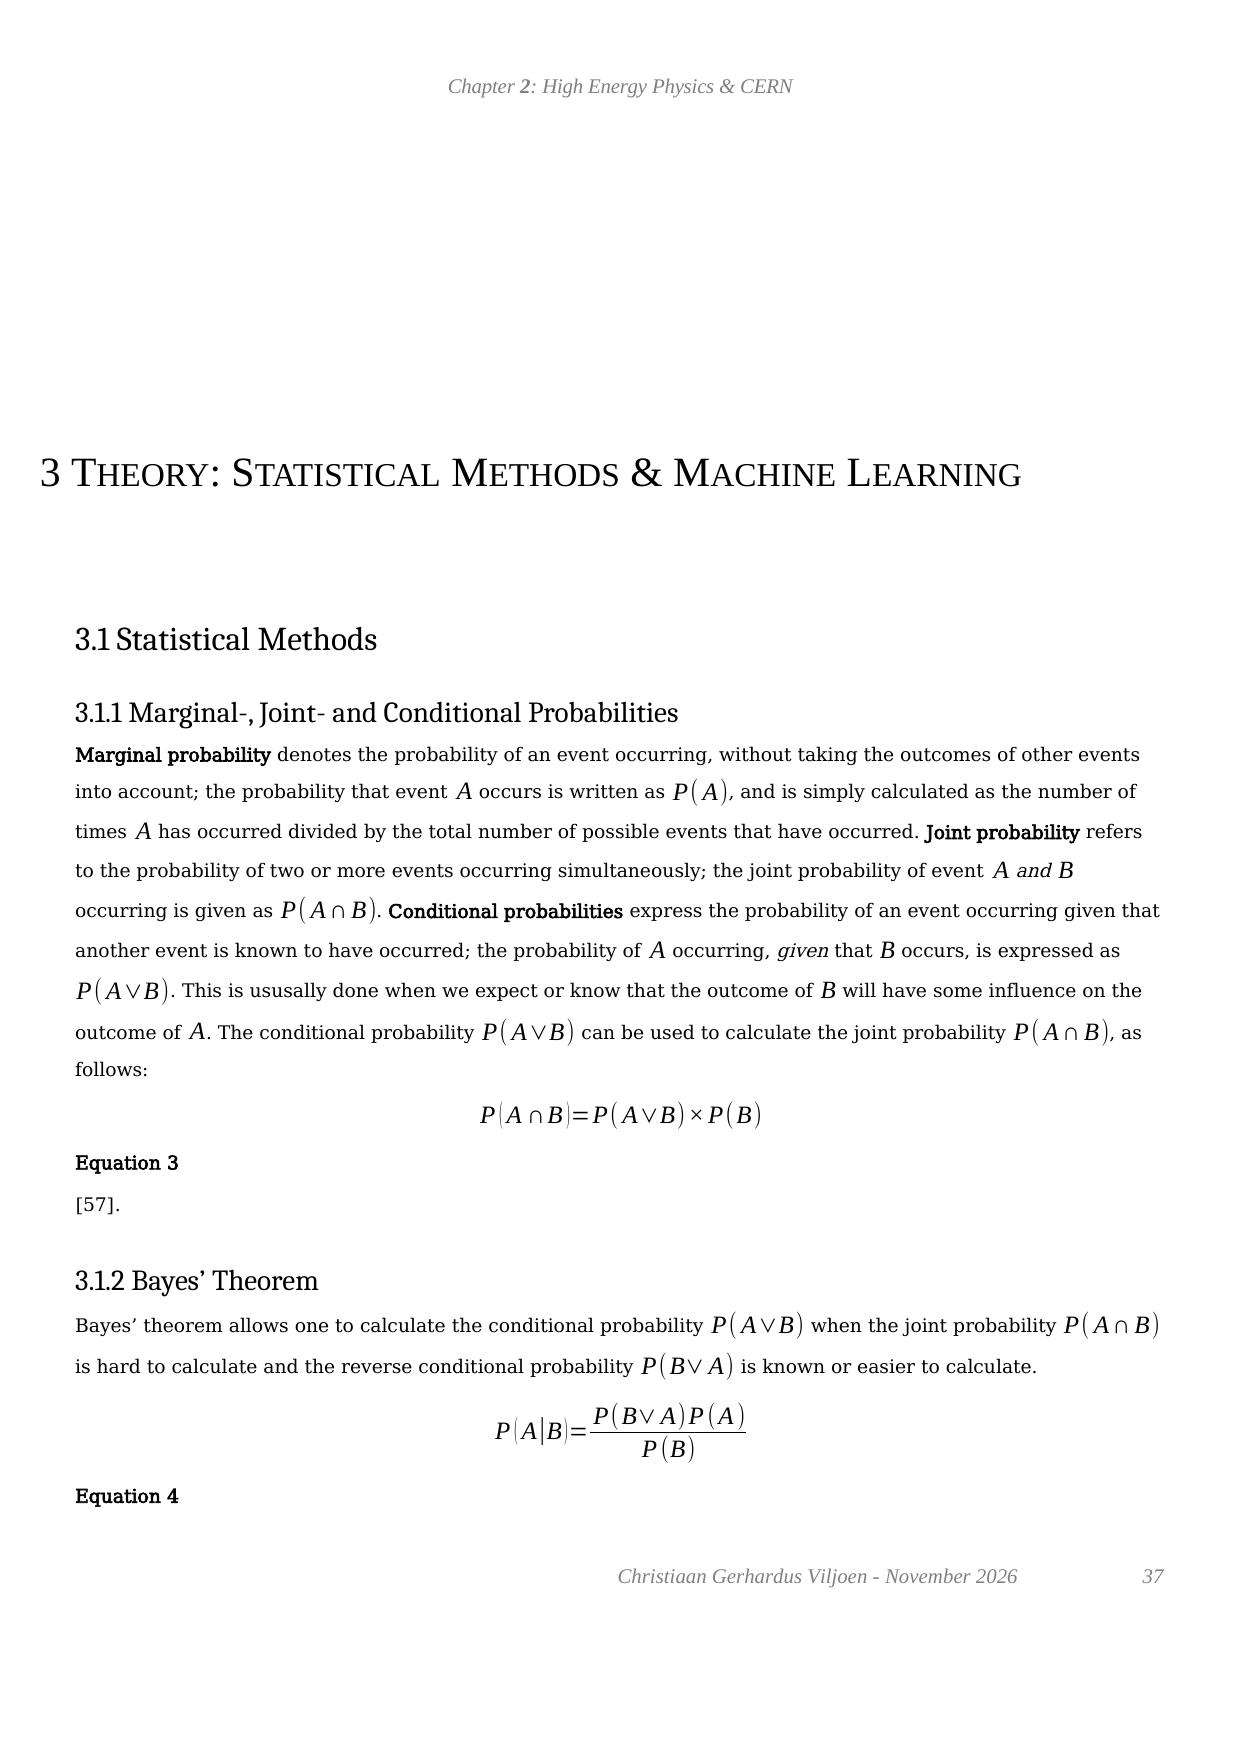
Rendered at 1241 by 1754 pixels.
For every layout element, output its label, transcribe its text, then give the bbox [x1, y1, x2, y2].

subtitle Bayes’ Theorem [75, 1264, 1165, 1297]
text Equation 3 [75, 1151, 1165, 1173]
text Bayes’ theorem allows one to calculate the conditional probability when the joint probability is hard to calculate and the reverse conditional probability is known or easier to calculate. [75, 1310, 1165, 1381]
subtitle Marginal-, Joint- and Conditional Probabilities [75, 697, 1165, 730]
text . [75, 1193, 1165, 1215]
text Marginal probability denotes the probability of an event occurring, without taking the outcomes of other events into account; the probability that event occurs is written as , and is simply calculated as the number of times has occurred divided by the total number of possible events that have occurred. Joint probability refers to the probability of two or more events occurring simultaneously; the joint probability of event and occurring is given as . Conditional probabilities express the probability of an event occurring given that another event is known to have occurred; the probability of occurring, given that occurs, is expressed as . This is ususally done when we expect or know that the outcome of will have some influence on the outcome of . The conditional probability can be used to calculate the joint probability , as follows: [75, 743, 1165, 1081]
subtitle Theory: Statistical Methods & Machine Learning [39, 448, 1165, 496]
text Equation 4 [75, 1484, 1165, 1507]
subtitle Statistical Methods [75, 621, 1165, 659]
